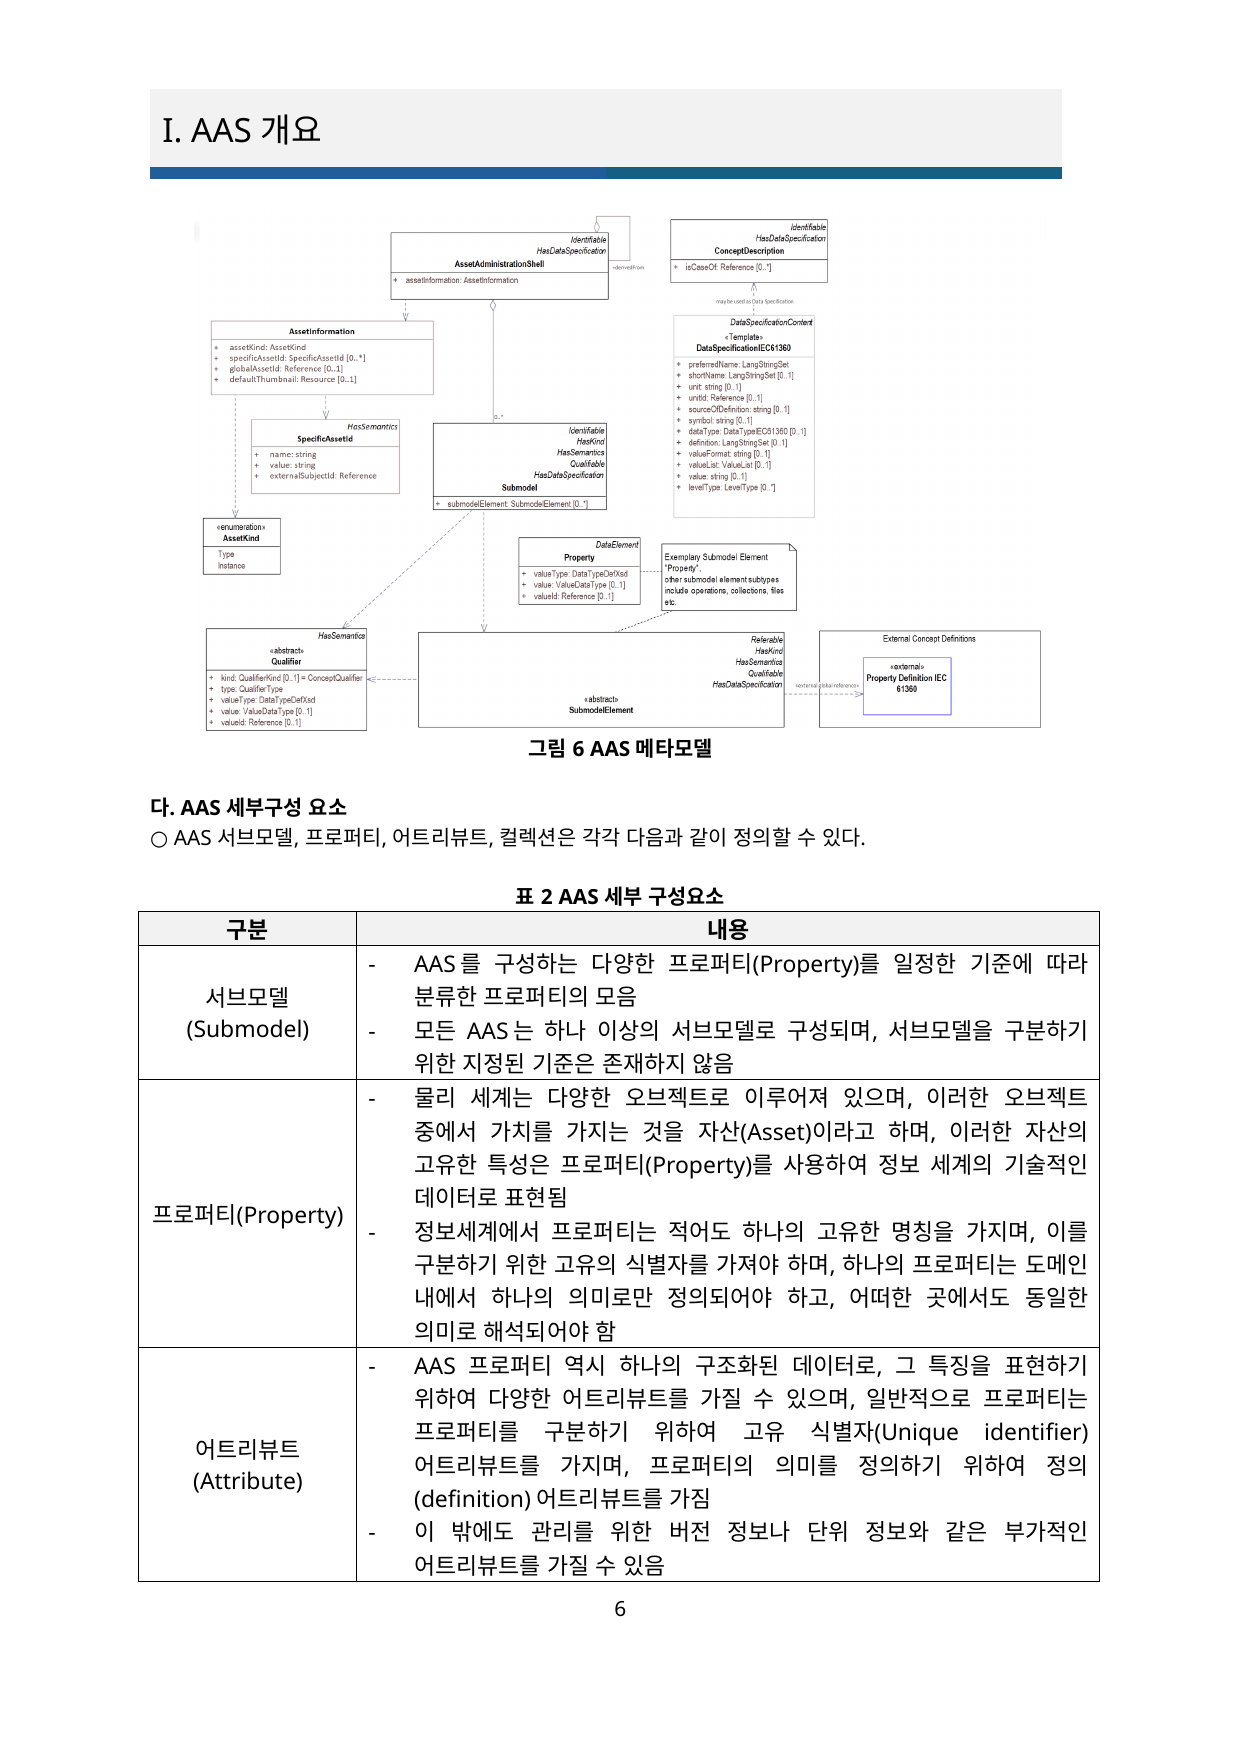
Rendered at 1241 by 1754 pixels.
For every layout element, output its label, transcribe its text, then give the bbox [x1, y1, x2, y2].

picture [194, 207, 1046, 733]
table_cell 어트리뷰트(Attribute) [139, 1348, 356, 1581]
table_cell AAS 프로퍼티 역시 하나의 구조화된 데이터로, 그 특징을 표현하기 위하여 다양한 어트리뷰트를 가질 수 있으며, 일반적으로 프로퍼티는 프로퍼티를 구분하기 위하여 고유 식별자(Unique identifier) 어트리뷰트를 가지며, 프로퍼티의 의미를 정의하기 위하여 정의(definition) 어트리뷰트를 가짐 이 밖에도 관리를 위한 버전 정보나 단위 정보와 같은 부가적인 어트리뷰트를 가질 수 있음 [357, 1348, 1099, 1581]
text ○ AAS 서브모델, 프로퍼티, 어트리뷰트, 컬렉션은 각각 다음과 같이 정의할 수 있다. [150, 822, 1090, 852]
text 다. AAS 세부구성 요소 [150, 791, 1090, 822]
table_cell 서브모델(Submodel) [139, 946, 356, 1079]
table_cell 물리 세계는 다양한 오브젝트로 이루어져 있으며, 이러한 오브젝트 중에서 가치를 가지는 것을 자산(Asset)이라고 하며, 이러한 자산의 고유한 특성은 프로퍼티(Property)를 사용하여 정보 세계의 기술적인 데이터로 표현됨 정보세계에서 프로퍼티는 적어도 하나의 고유한 명칭을 가지며, 이를 구분하기 위한 고유의 식별자를 가져야 하며, 하나의 프로퍼티는 도메인 내에서 하나의 의미로만 정의되어야 하고, 어떠한 곳에서도 동일한 의미로 해석되어야 함 [357, 1080, 1099, 1347]
table_header 내용 [357, 912, 1099, 945]
table_cell AAS를 구성하는 다양한 프로퍼티(Property)를 일정한 기준에 따라 분류한 프로퍼티의 모음 모든 AAS는 하나 이상의 서브모델로 구성되며, 서브모델을 구분하기 위한 지정된 기준은 존재하지 않음 [357, 946, 1099, 1079]
table_header 구분 [139, 912, 356, 945]
table_cell 프로퍼티(Property) [139, 1080, 356, 1347]
